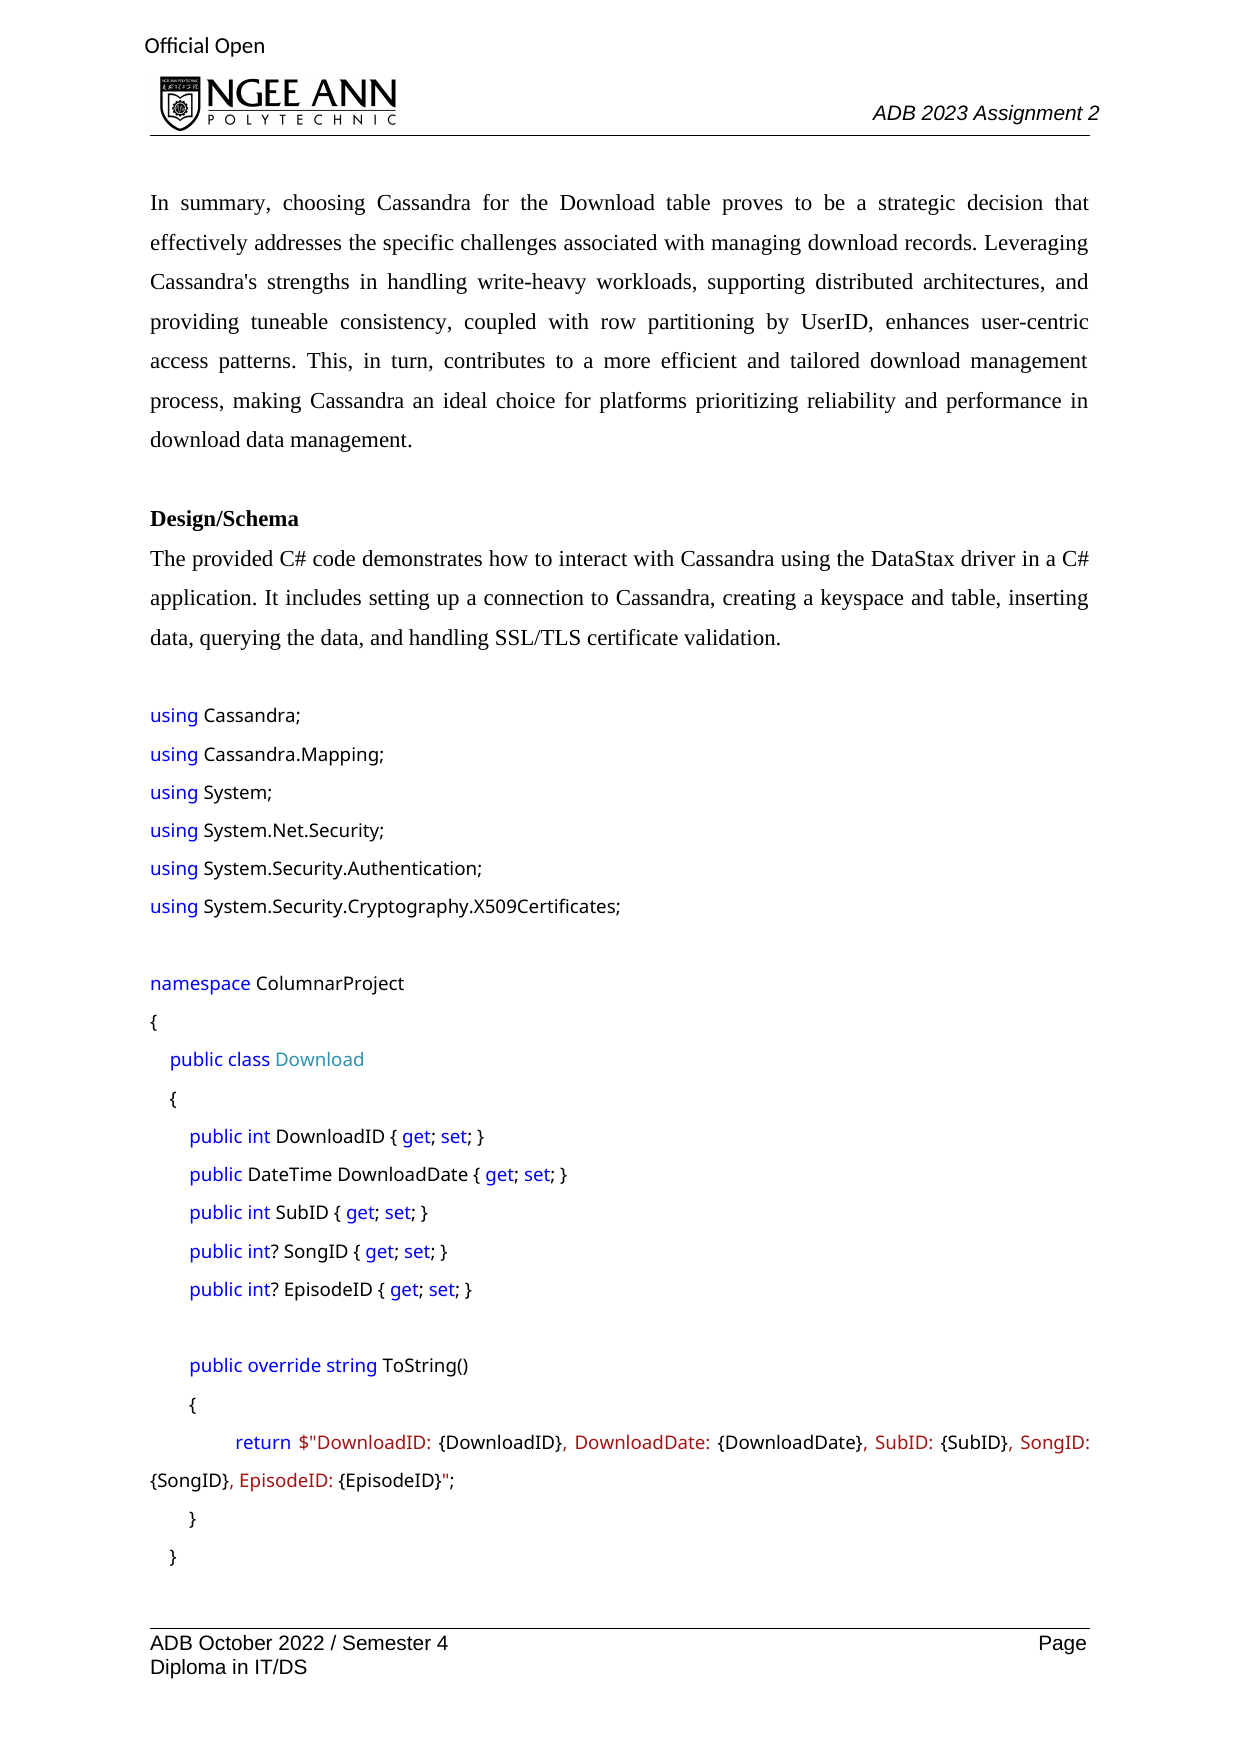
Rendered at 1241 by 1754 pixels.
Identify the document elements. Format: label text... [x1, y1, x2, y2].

text In summary, choosing Cassandra for the Download table proves to be a strategic decision that effectively addresses the specific challenges associated with managing download records. Leveraging Cassandra's strengths in handling write-heavy workloads, supporting distributed architectures, and providing tuneable consistency, coupled with row partitioning by UserID, enhances user-centric access patterns. This, in turn, contributes to a more efficient and tailored download management process, making Cassandra an ideal choice for platforms prioritizing reliability and performance in download data management. [150, 189, 1090, 453]
text public int? EpisodeID { get; set; } [150, 1276, 1090, 1302]
text public int DownloadID { get; set; } [150, 1123, 1090, 1149]
text using System.Security.Authentication; [150, 856, 1090, 881]
text Design/Schema [150, 505, 1090, 532]
text public override string ToString() [150, 1353, 1090, 1378]
text public int? SongID { get; set; } [150, 1238, 1090, 1263]
text } [150, 1544, 1090, 1569]
text namespace ColumnarProject [150, 970, 1090, 996]
text using System; [150, 779, 1090, 805]
text public int SubID { get; set; } [150, 1200, 1090, 1225]
text { [150, 1008, 1090, 1034]
text { [150, 1085, 1090, 1111]
text return $"DownloadID: {DownloadID}, DownloadDate: {DownloadDate}, SubID: {SubID}, SongID: {SongID}, EpisodeID: {EpisodeID}"; [150, 1429, 1090, 1493]
text using Cassandra; [150, 703, 1090, 728]
text { [150, 1391, 1090, 1416]
text The provided C# code demonstrates how to interact with Cassandra using the DataStax driver in a C# application. It includes setting up a connection to Cassandra, creating a keyspace and table, inserting data, querying the data, and handling SSL/TLS certificate validation. [150, 545, 1090, 650]
text using Cassandra.Mapping; [150, 741, 1090, 766]
text } [150, 1506, 1090, 1531]
text using System.Net.Security; [150, 817, 1090, 843]
text public DateTime DownloadDate { get; set; } [150, 1161, 1090, 1187]
picture [150, 75, 402, 133]
text public class Download [150, 1047, 1090, 1072]
text using System.Security.Cryptography.X509Certificates; [150, 894, 1090, 919]
